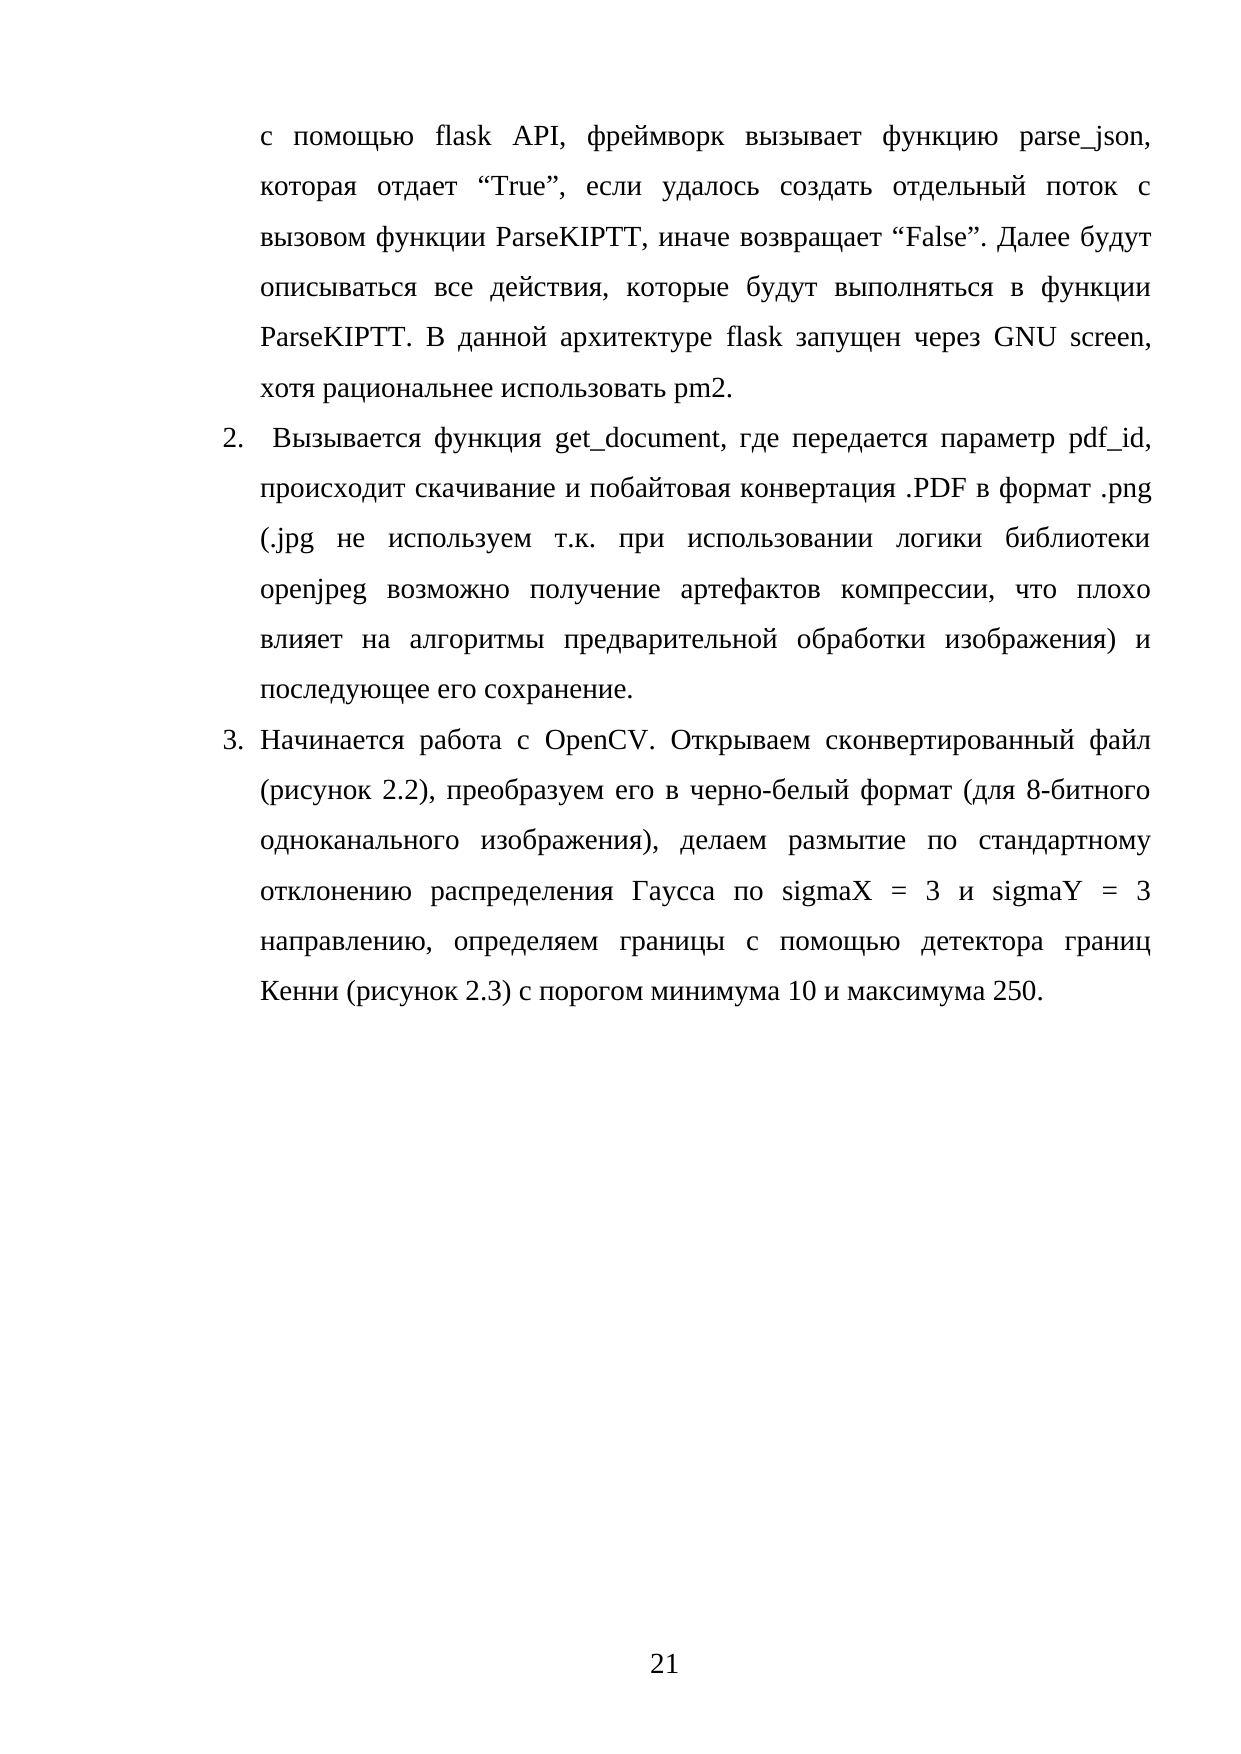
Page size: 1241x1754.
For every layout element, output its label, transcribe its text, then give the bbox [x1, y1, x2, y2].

list Вызывается функция get_document, где передается параметр pdf_id, происходит скачивание и побайтовая конвертация .PDF в формат .png (.jpg не используем т.к. при использовании логики библиотеки openjpeg возможно получение артефактов компрессии, что плохо влияет на алгоритмы предварительной обработки изображения) и последующее его сохранение. [222, 420, 1152, 705]
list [222, 118, 1152, 403]
list Начинается работа с OpenCV. Открываем сконвертированный файл (рисунок 2.2), преобразуем его в черно-белый формат (для 8-битного одноканального изображения), делаем размытие по стандартному отклонению распределения Гаусса по sigmaX = 3 и sigmaY = 3 направлению, определяем границы с помощью детектора границ Кенни (рисунок 2.3) с порогом минимума 10 и максимума 250. [222, 722, 1152, 1007]
